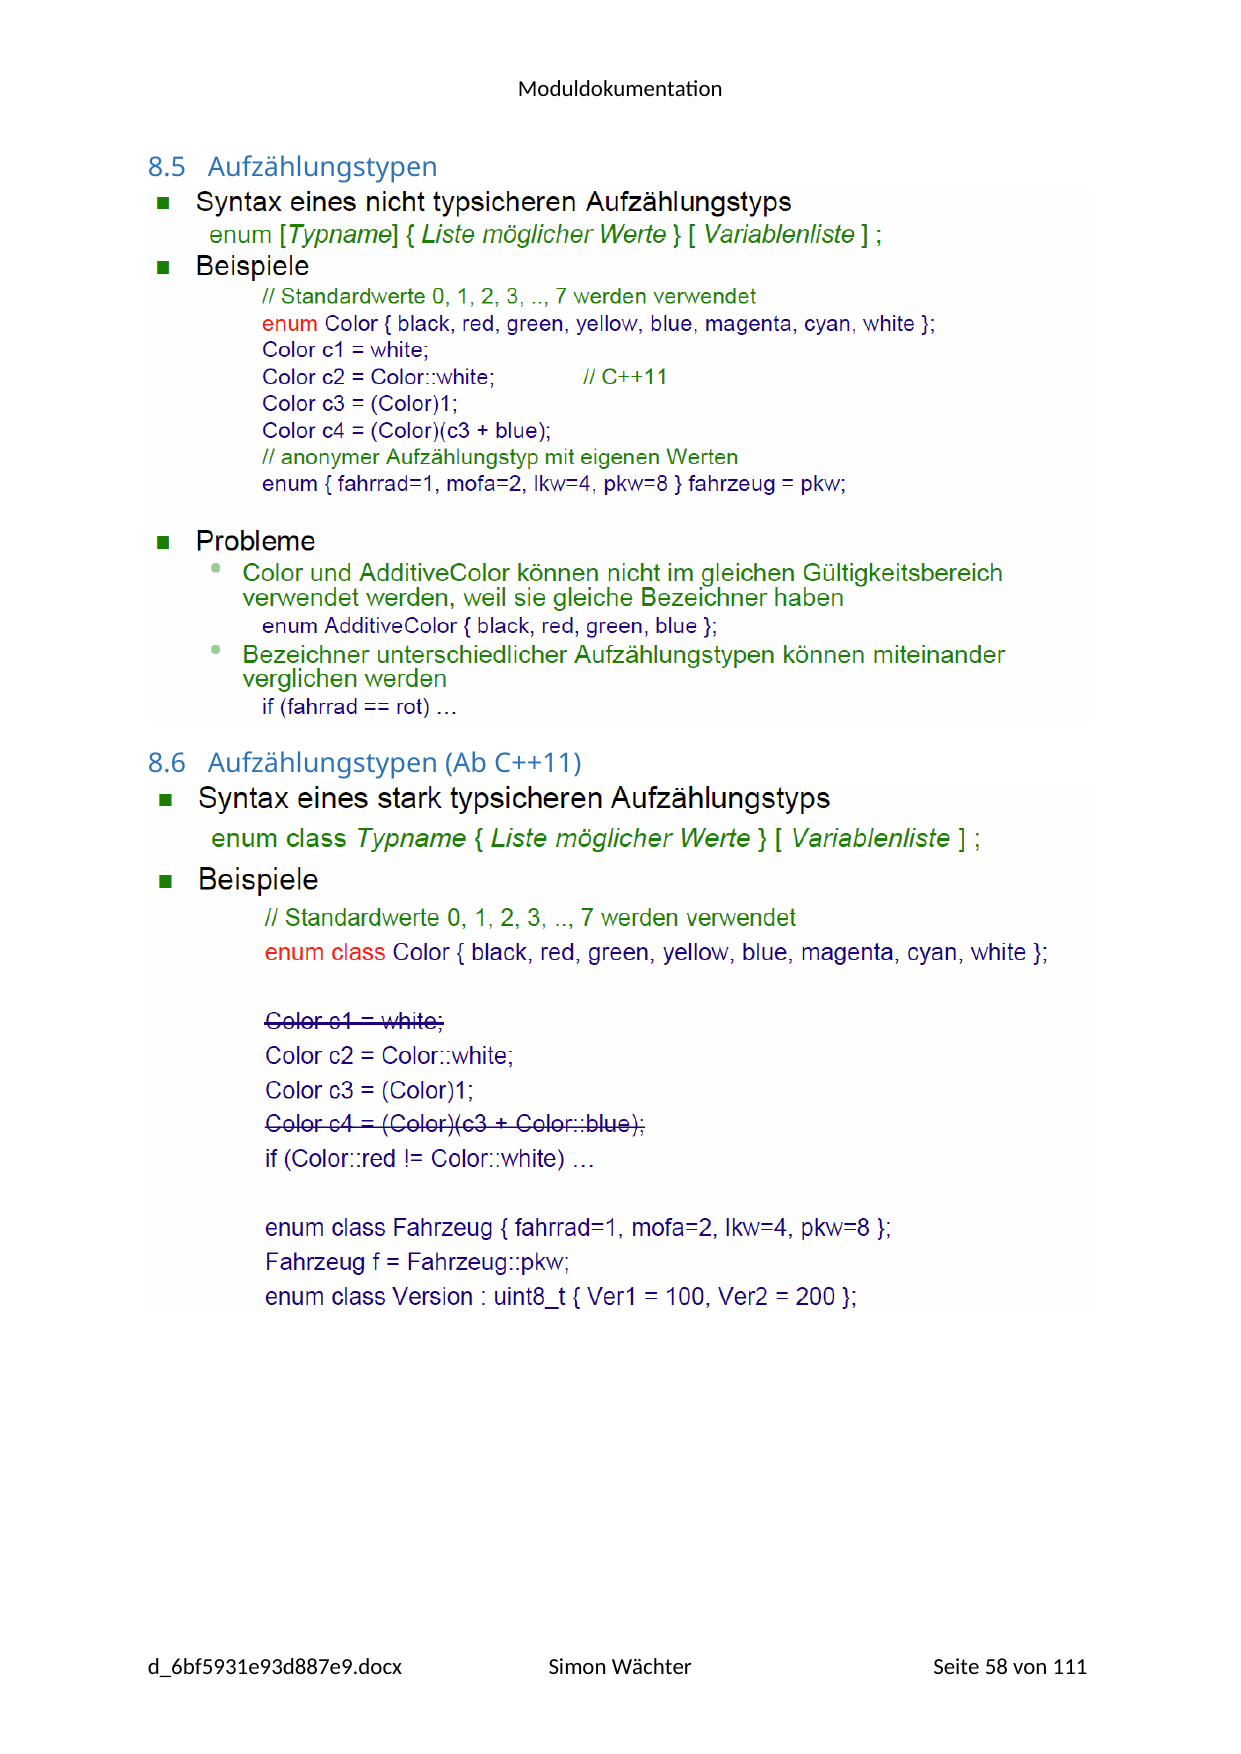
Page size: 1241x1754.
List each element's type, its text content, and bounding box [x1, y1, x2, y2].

picture [147, 187, 1093, 725]
subtitle Aufzählungstypen (Ab C++11) [148, 743, 1093, 780]
picture [147, 783, 1093, 1314]
subtitle Aufzählungstypen [148, 148, 1093, 184]
